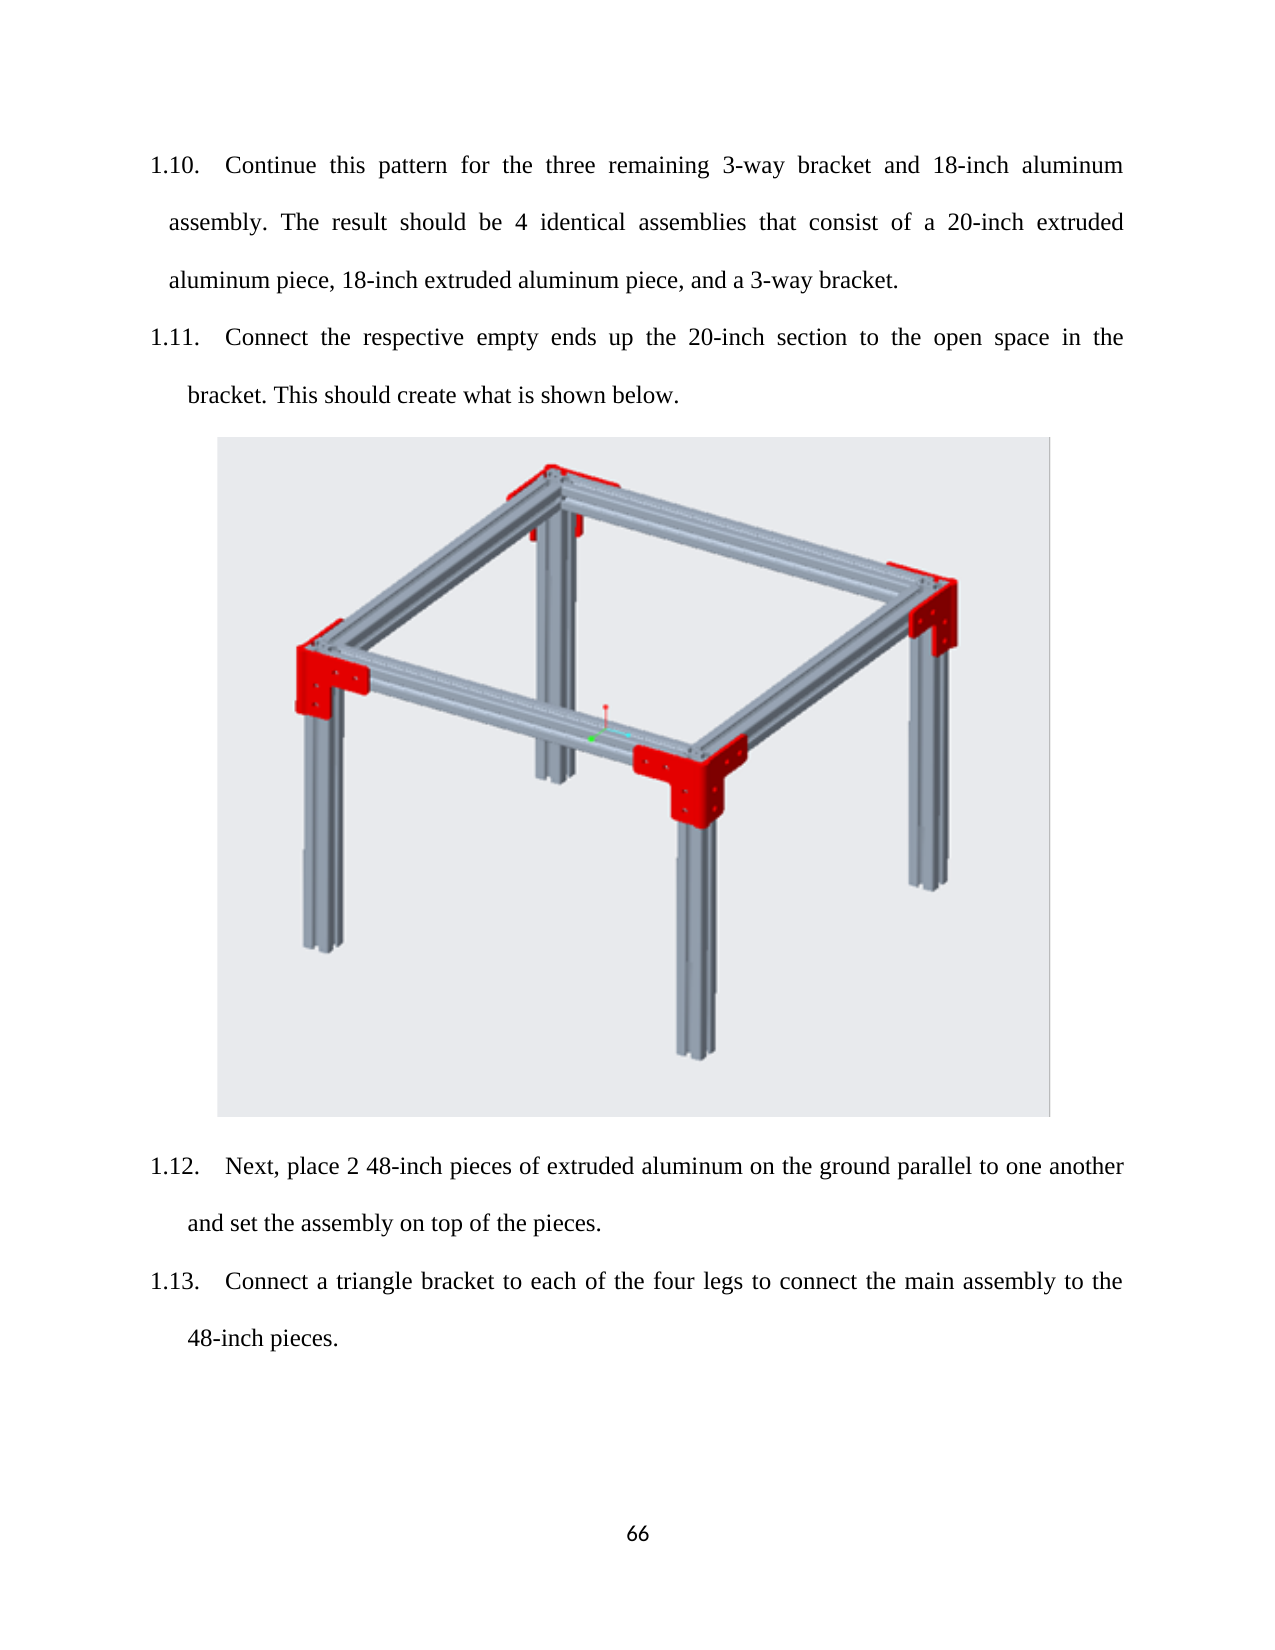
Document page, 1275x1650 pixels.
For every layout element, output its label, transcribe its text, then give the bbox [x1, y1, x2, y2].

list Next, place 2 48-inch pieces of extruded aluminum on the ground parallel to one another and set the assembly on top of the pieces. [150, 1151, 1125, 1237]
picture [217, 437, 1052, 1117]
list Connect the respective empty ends up the 20-inch section to the open space in the bracket. This should create what is shown below. [150, 322, 1125, 409]
list Continue this pattern for the three remaining 3-way bracket and 18-inch aluminum assembly. The result should be 4 identical assemblies that consist of a 20-inch extruded aluminum piece, 18-inch extruded aluminum piece, and a 3-way bracket. [150, 150, 1125, 294]
list Connect a triangle bracket to each of the four legs to connect the main assembly to the 48-inch pieces. [150, 1266, 1125, 1352]
